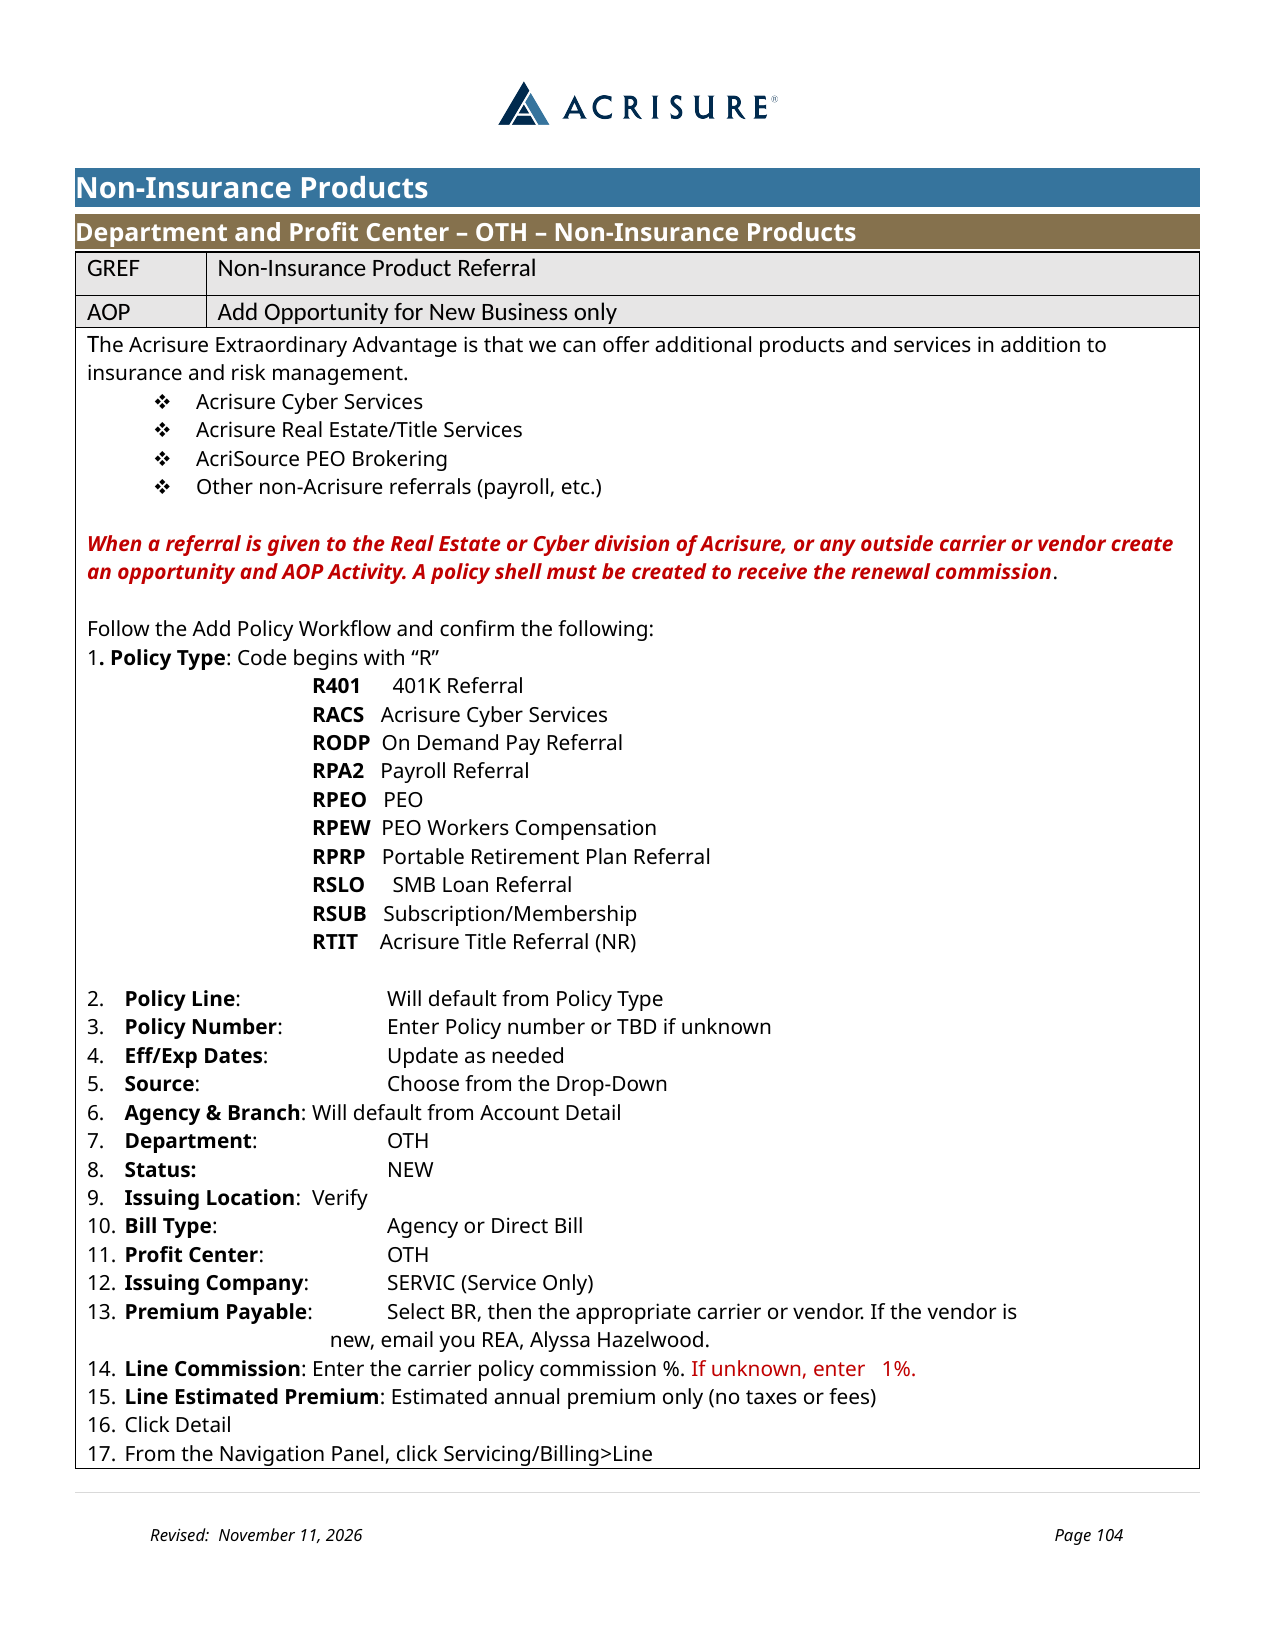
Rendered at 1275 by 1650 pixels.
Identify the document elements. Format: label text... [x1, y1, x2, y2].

picture [496, 75, 779, 135]
table_cell AOP [76, 296, 206, 327]
subtitle Department and Profit Center – OTH – Non-Insurance Products [75, 214, 1200, 249]
table_header Non-Insurance Product Referral [207, 253, 1199, 295]
table_cell Add Opportunity for New Business only [207, 296, 1199, 327]
table_header GREF [76, 253, 206, 295]
subtitle Non-Insurance Products [75, 168, 1200, 207]
